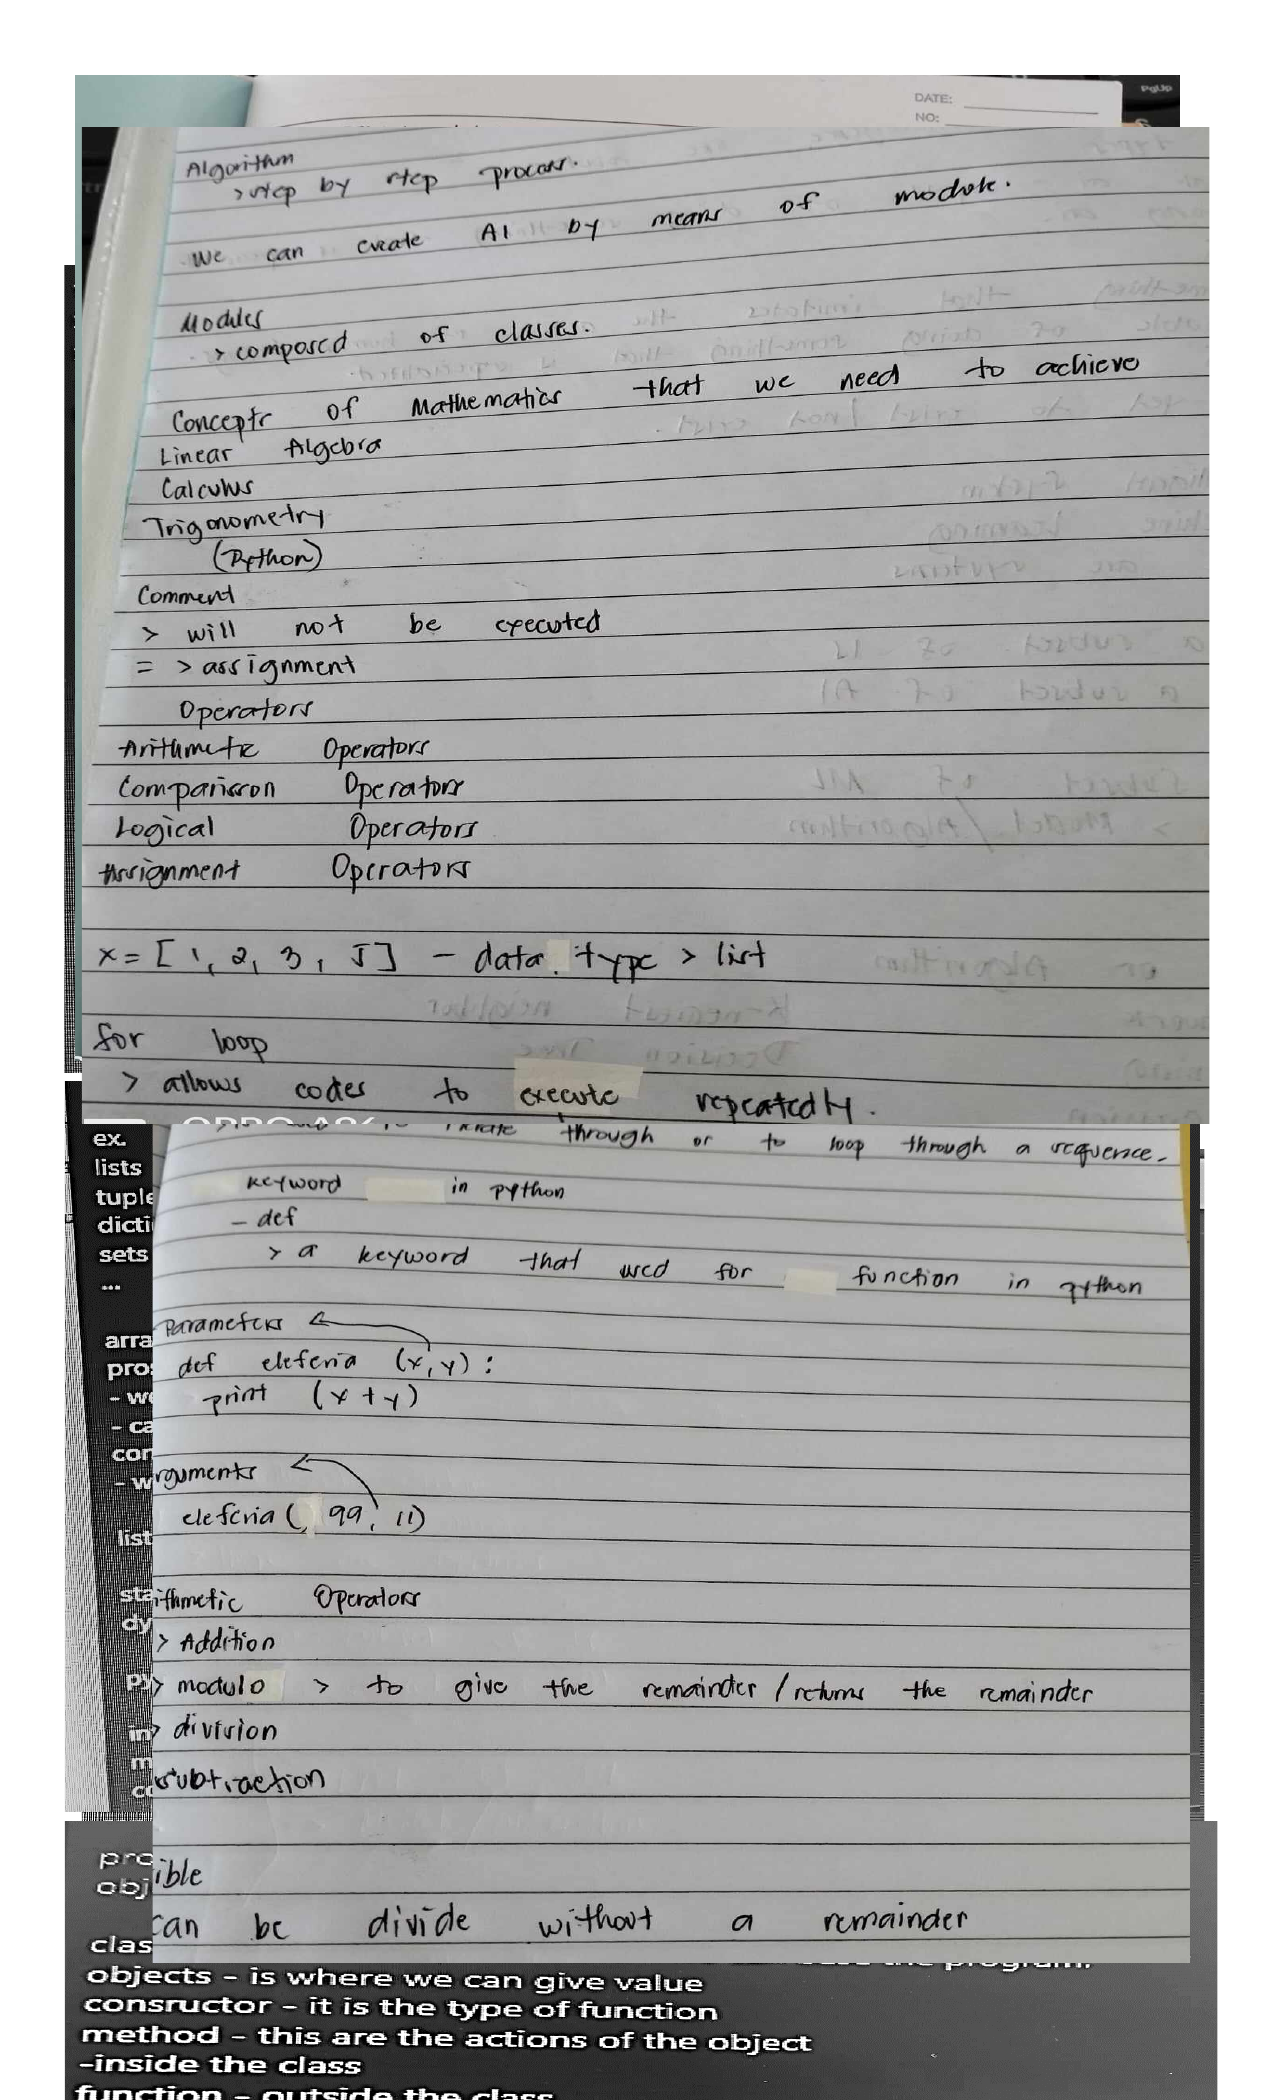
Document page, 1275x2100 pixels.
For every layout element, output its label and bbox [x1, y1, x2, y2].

picture [64, 75, 1218, 2100]
